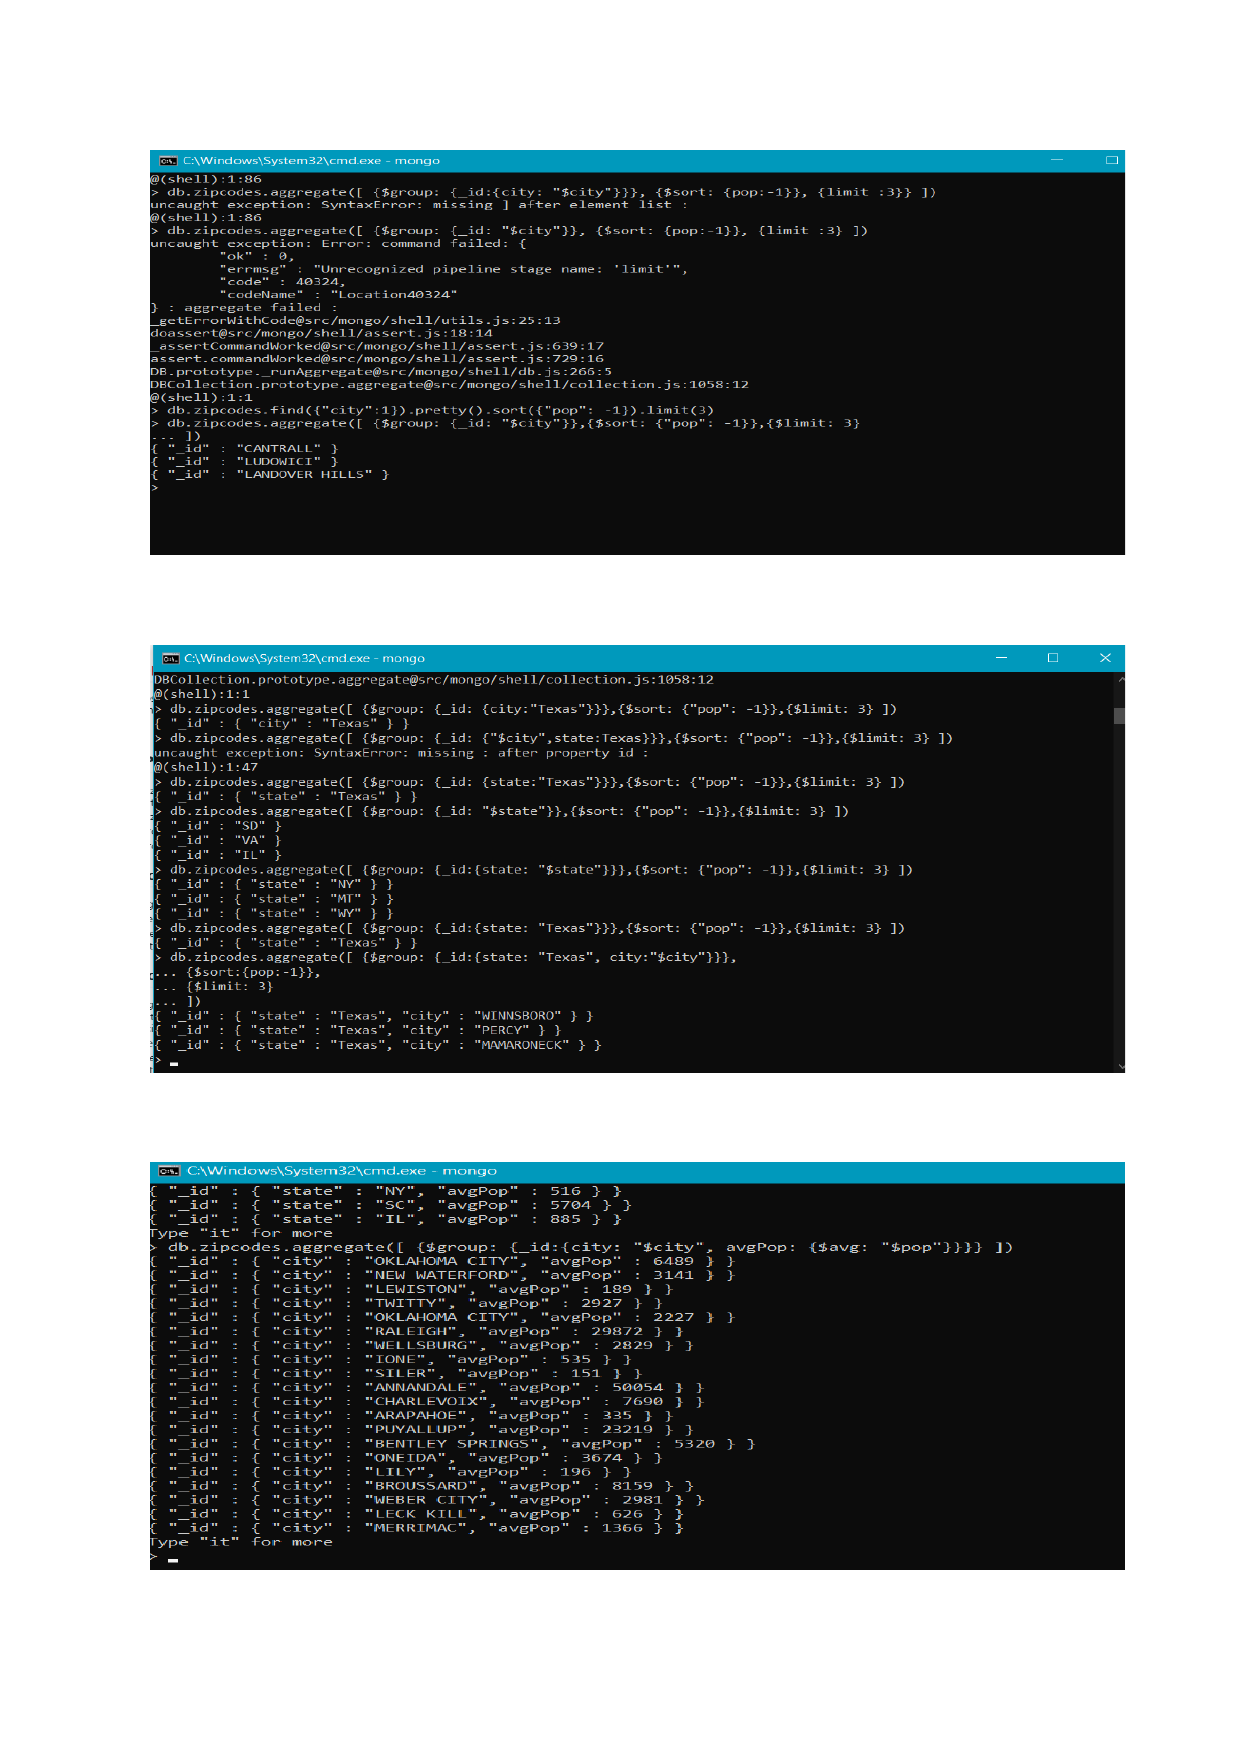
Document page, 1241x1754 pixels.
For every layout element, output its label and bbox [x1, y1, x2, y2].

picture [150, 1185, 1125, 1570]
picture [160, 156, 177, 165]
picture [163, 653, 179, 664]
picture [150, 645, 1125, 1073]
picture [159, 1165, 180, 1176]
picture [150, 174, 1125, 555]
